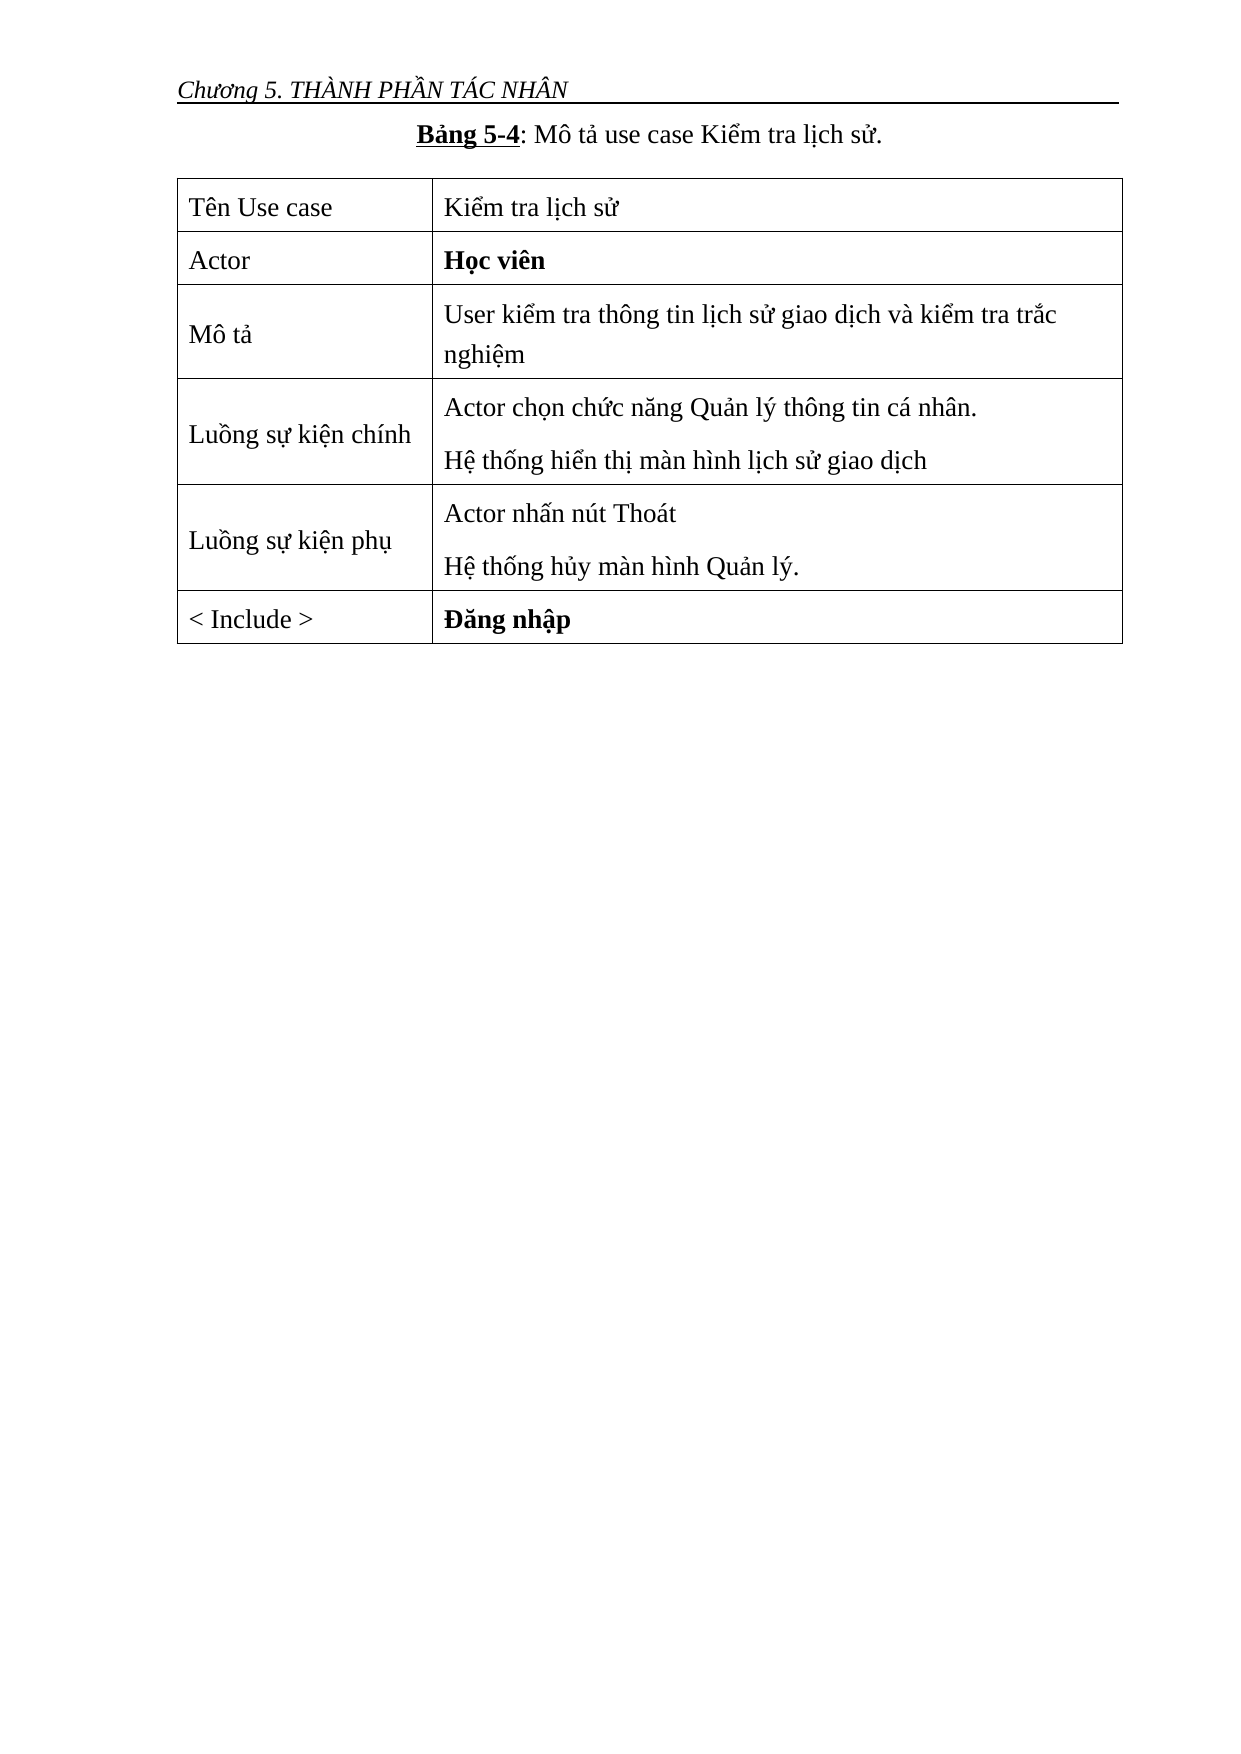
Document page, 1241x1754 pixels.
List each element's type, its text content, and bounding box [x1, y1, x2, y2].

table_cell < Include > [178, 591, 432, 643]
table_cell Actor [178, 232, 432, 284]
table_cell User kiểm tra thông tin lịch sử giao dịch và kiểm tra trắc nghiệm [433, 285, 1122, 378]
table_cell Actor nhấn nút Thoát Hệ thống hủy màn hình Quản lý. [433, 485, 1122, 590]
table_cell Luồng sự kiện phụ [178, 485, 432, 590]
table_cell Luồng sự kiện chính [178, 379, 432, 484]
table_cell Actor chọn chức năng Quản lý thông tin cá nhân. Hệ thống hiển thị màn hình lịch sử giao dịch [433, 379, 1122, 484]
table_cell Đăng nhập [433, 591, 1122, 643]
table_cell Mô tả [178, 285, 432, 378]
table_header Tên Use case [178, 179, 432, 231]
text Bảng 5-4: Mô tả use case Kiểm tra lịch sử. [177, 118, 1122, 150]
table_header Kiểm tra lịch sử [433, 179, 1122, 231]
table_cell Học viên [433, 232, 1122, 284]
